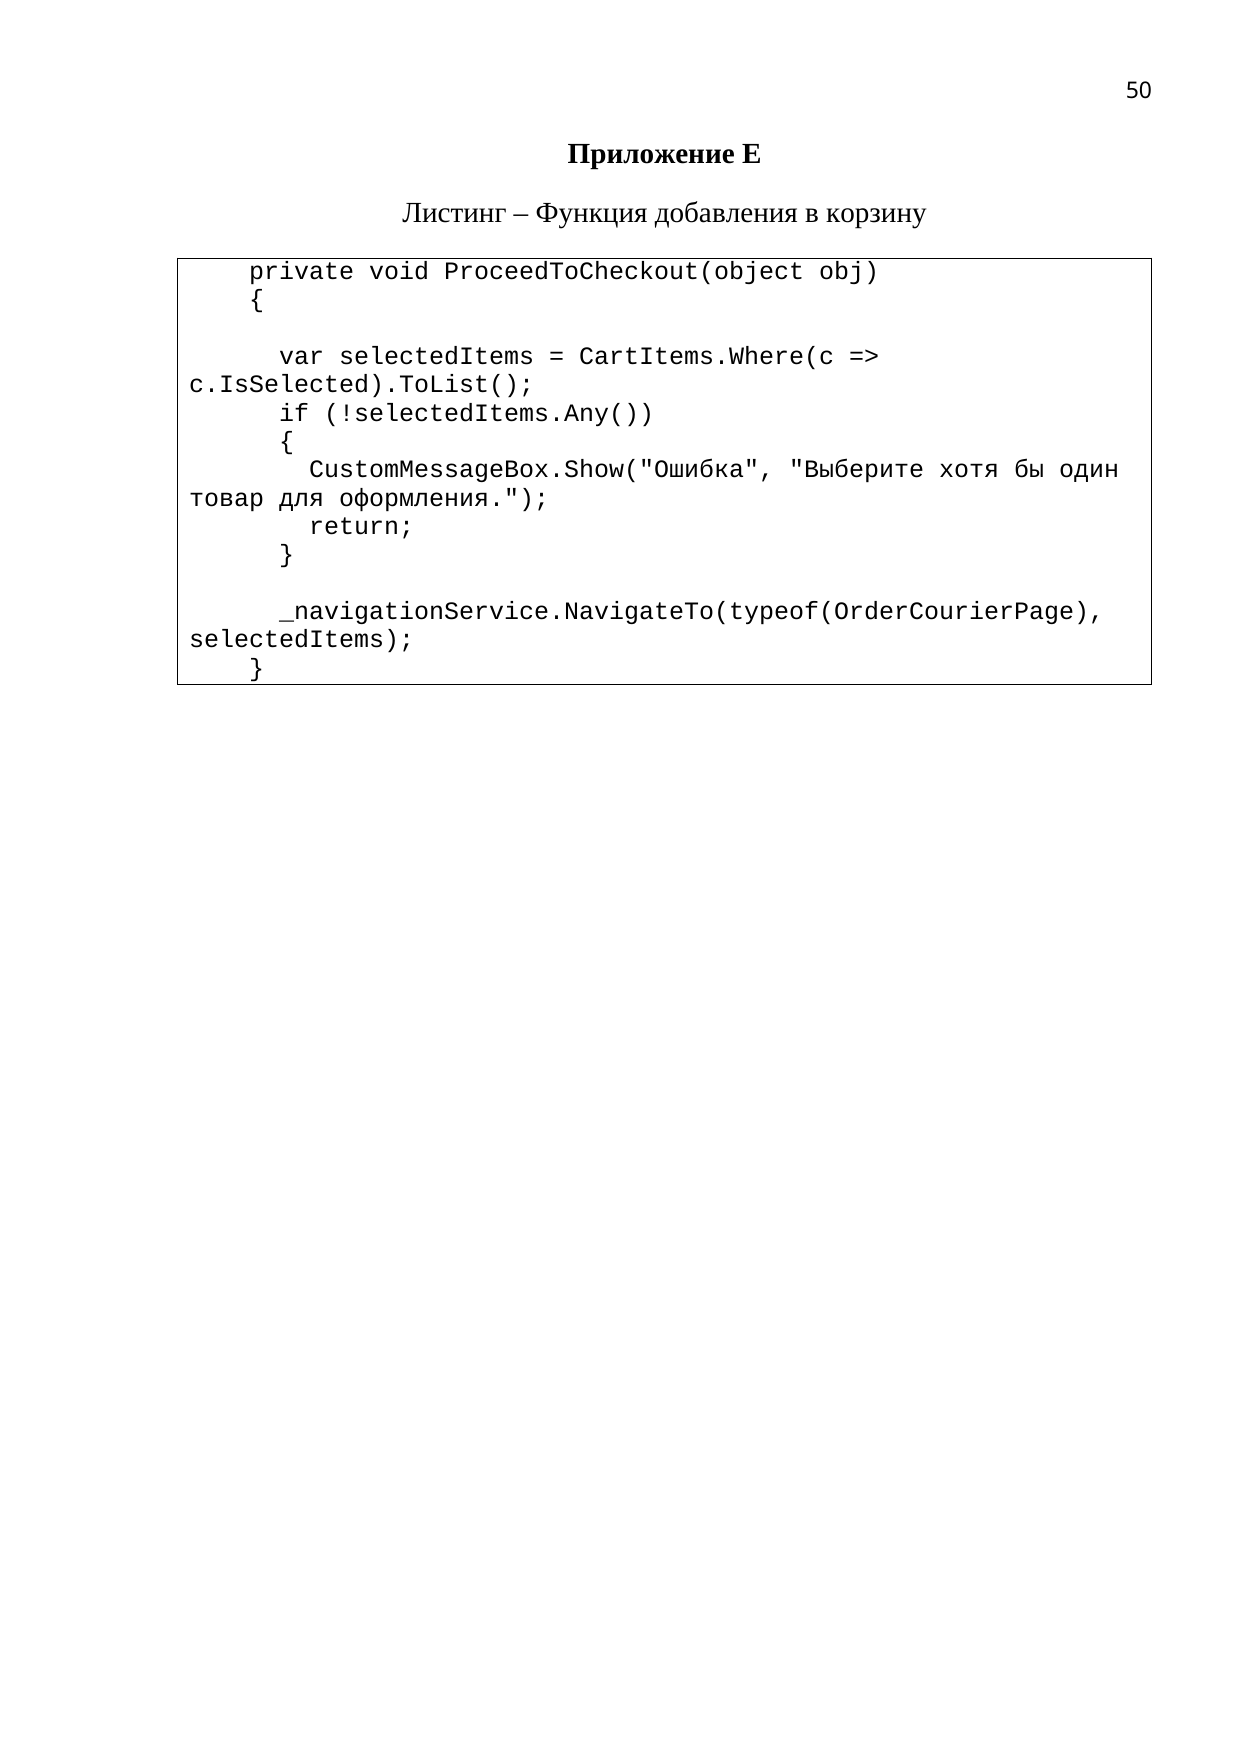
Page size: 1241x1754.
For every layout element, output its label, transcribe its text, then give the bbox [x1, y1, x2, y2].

subtitle Приложение Е [177, 136, 1152, 170]
table_header private void ProceedToCheckout(object obj) { var selectedItems = CartItems.Where(c => c.IsSelected).ToList(); if (!selectedItems.Any()) { CustomMessageBox.Show("Ошибка", "Выберите хотя бы один товар для оформления."); return; } _navigationService.NavigateTo(typeof(OrderCourierPage), selectedItems); } [178, 259, 1151, 683]
text Листинг – Функция добавления в корзину [177, 195, 1152, 228]
